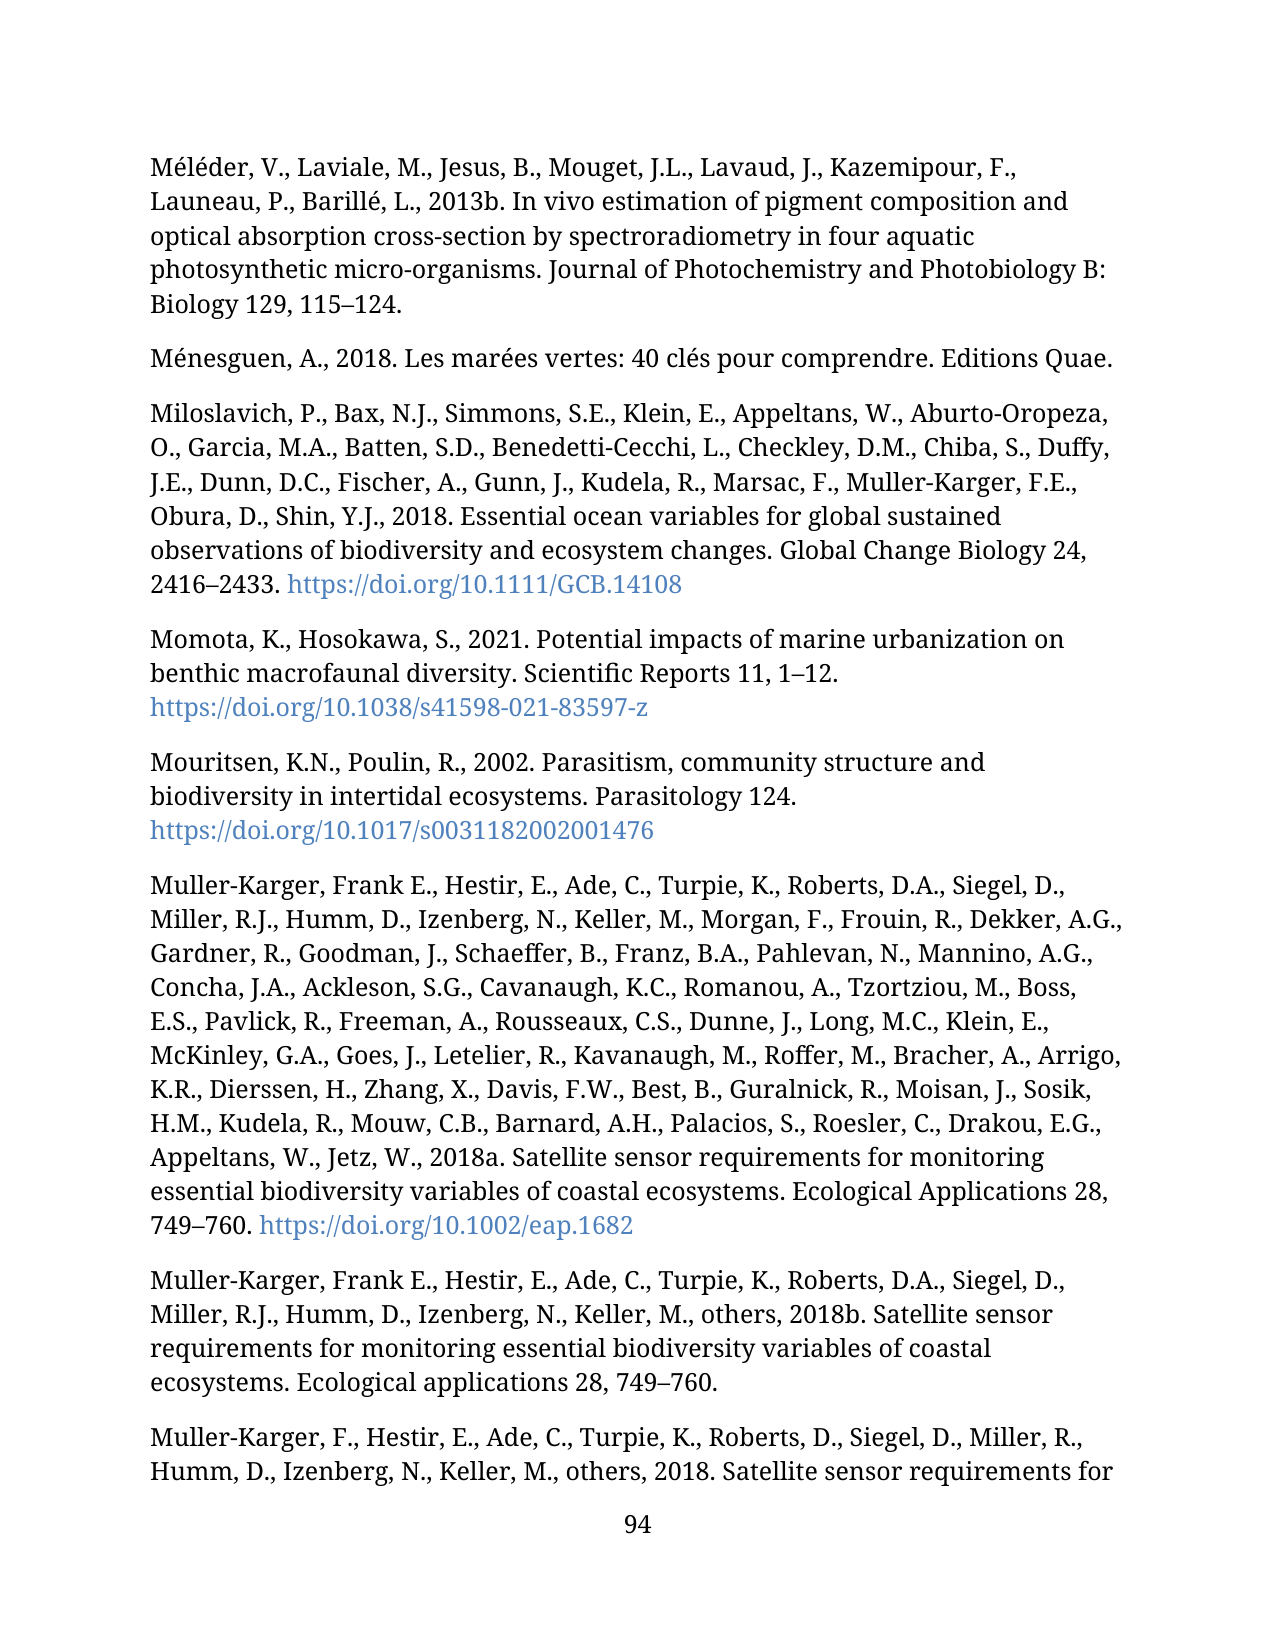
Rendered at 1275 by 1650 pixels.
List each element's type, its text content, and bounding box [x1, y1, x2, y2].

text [150, 1420, 1125, 1488]
text Muller-Karger, Frank E., Hestir, E., Ade, C., Turpie, K., Roberts, D.A., Siegel, D., Miller, R.J., Humm, D., Izenberg, N., Keller, M., others, 2018b. Satellite sensor requirements for monitoring essential biodiversity variables of coastal ecosystems. Ecological applications 28, 749–760. [150, 1263, 1125, 1399]
text Mouritsen, K.N., Poulin, R., 2002. Parasitism, community structure and biodiversity in intertidal ecosystems. Parasitology 124. https://doi.org/10.1017/s0031182002001476 [150, 744, 1125, 846]
text Ménesguen, A., 2018. Les marées vertes: 40 clés pour comprendre. Editions Quae. [150, 341, 1125, 375]
text Muller-Karger, Frank E., Hestir, E., Ade, C., Turpie, K., Roberts, D.A., Siegel, D., Miller, R.J., Humm, D., Izenberg, N., Keller, M., Morgan, F., Frouin, R., Dekker, A.G., Gardner, R., Goodman, J., Schaeffer, B., Franz, B.A., Pahlevan, N., Mannino, A.G., Concha, J.A., Ackleson, S.G., Cavanaugh, K.C., Romanou, A., Tzortziou, M., Boss, E.S., Pavlick, R., Freeman, A., Rousseaux, C.S., Dunne, J., Long, M.C., Klein, E., McKinley, G.A., Goes, J., Letelier, R., Kavanaugh, M., Roffer, M., Bracher, A., Arrigo, K.R., Dierssen, H., Zhang, X., Davis, F.W., Best, B., Guralnick, R., Moisan, J., Sosik, H.M., Kudela, R., Mouw, C.B., Barnard, A.H., Palacios, S., Roesler, C., Drakou, E.G., Appeltans, W., Jetz, W., 2018a. Satellite sensor requirements for monitoring essential biodiversity variables of coastal ecosystems. Ecological Applications 28, 749–760. https://doi.org/10.1002/eap.1682 [150, 867, 1125, 1242]
text Miloslavich, P., Bax, N.J., Simmons, S.E., Klein, E., Appeltans, W., Aburto-Oropeza, O., Garcia, M.A., Batten, S.D., Benedetti-Cecchi, L., Checkley, D.M., Chiba, S., Duffy, J.E., Dunn, D.C., Fischer, A., Gunn, J., Kudela, R., Marsac, F., Muller-Karger, F.E., Obura, D., Shin, Y.J., 2018. Essential ocean variables for global sustained observations of biodiversity and ecosystem changes. Global Change Biology 24, 2416–2433. https://doi.org/10.1111/GCB.14108 [150, 396, 1125, 600]
text Momota, K., Hosokawa, S., 2021. Potential impacts of marine urbanization on benthic macrofaunal diversity. Scientific Reports 11, 1–12. https://doi.org/10.1038/s41598-021-83597-z [150, 621, 1125, 723]
text Méléder, V., Laviale, M., Jesus, B., Mouget, J.L., Lavaud, J., Kazemipour, F., Launeau, P., Barillé, L., 2013b. In vivo estimation of pigment composition and optical absorption cross-section by spectroradiometry in four aquatic photosynthetic micro-organisms. Journal of Photochemistry and Photobiology B: Biology 129, 115–124. [150, 150, 1125, 320]
